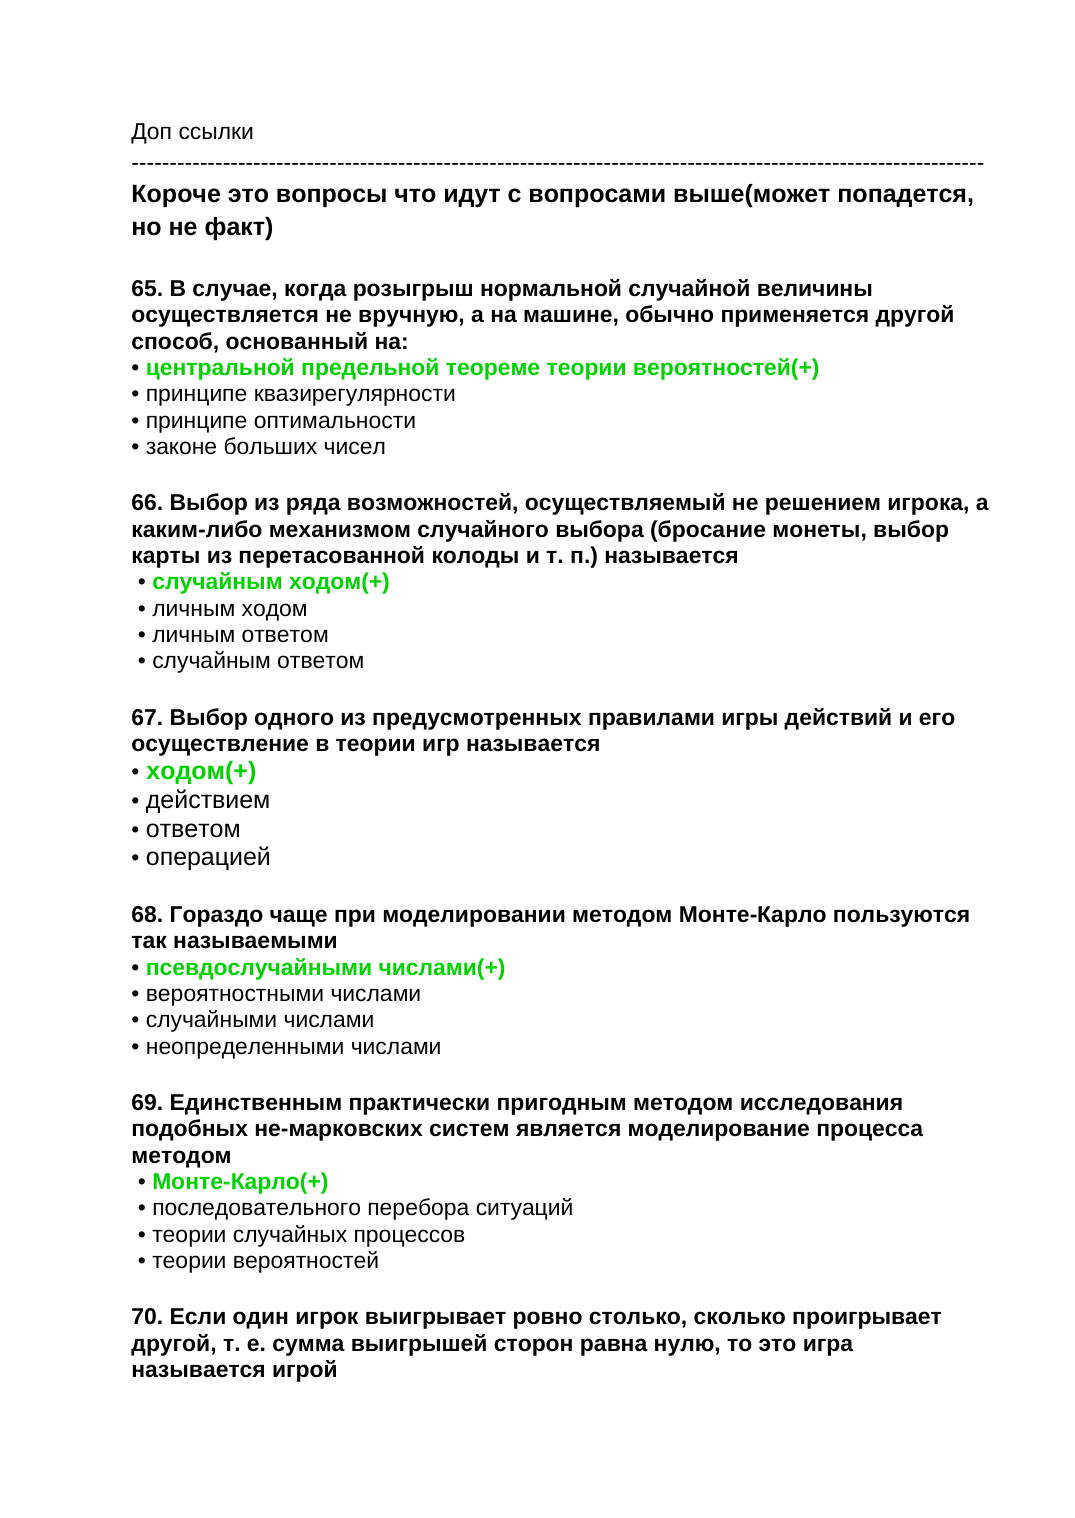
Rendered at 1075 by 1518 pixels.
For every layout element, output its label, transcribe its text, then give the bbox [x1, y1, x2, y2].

text 68. Гораздо чаще при моделировании методом Монте-Карло пользуются так называемыми • псевдослучайными числами(+) • вероятностными числами • случайными числами • неопределенными числами [131, 871, 992, 1059]
text Доп ссылки [131, 118, 992, 144]
text Короче это вопросы что идут с вопросами выше(может попадется, но не факт) [131, 179, 992, 240]
text 66. Выбор из ряда возможностей, осуществляемый не решением игрока, а каким-либо механизмом случайного выбора (бросание монеты, выбор карты из перетасованной колоды и т. п.) называется • случайным ходом(+) • личным ходом • личным ответом • случайным ответом [131, 459, 992, 674]
text 67. Выбор одного из предусмотренных правилами игры действий и его осуществление в теории игр называется • ходом(+) • действием • ответом • операцией [131, 674, 992, 871]
text ---------------------------------------------------------------------------------------------------------------- [131, 148, 992, 175]
text 65. В случае, когда розыгрыш нормальной случайной величины осуществляется не вручную, а на машине, обычно применяется другой способ, основанный на: • центральной предельной теореме теории вероятностей(+) • принципе квазирегулярности • принципе оптимальности • законе больших чисел [131, 275, 992, 459]
text 69. Единственным практически пригодным методом исследования подобных не-марковских систем является моделирование процесса методом • Монте-Карло(+) • последовательного перебора ситуаций • теории случайных процессов • теории вероятностей [131, 1059, 992, 1273]
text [131, 1273, 992, 1382]
